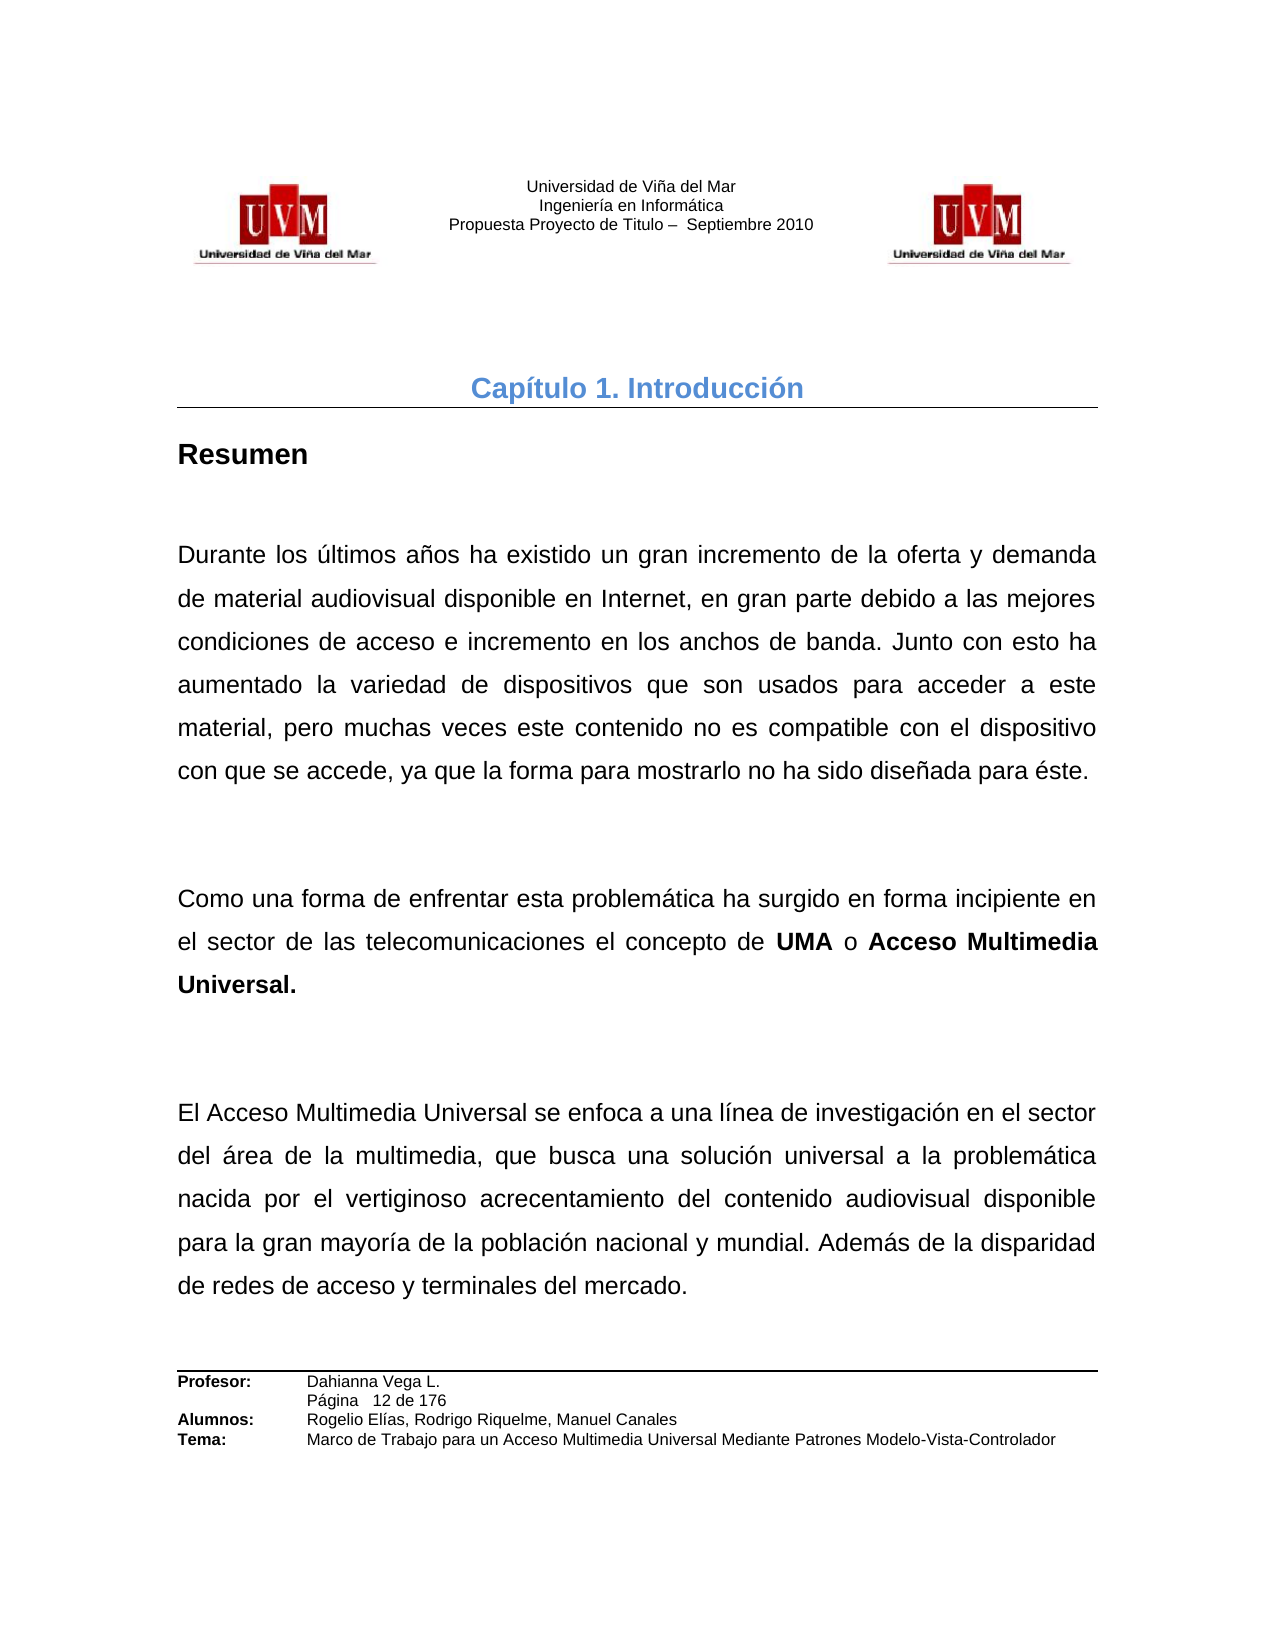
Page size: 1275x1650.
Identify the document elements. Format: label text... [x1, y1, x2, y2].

picture [177, 176, 390, 267]
picture [871, 176, 1084, 267]
subtitle Resumen [177, 437, 1098, 471]
text Como una forma de enfrentar esta problemática ha surgido en forma incipiente en el sector de las telecomunicaciones el concepto de UMA o Acceso Multimedia Universal. [177, 884, 1098, 999]
text Durante los últimos años ha existido un gran incremento de la oferta y demanda de material audiovisual disponible en Internet, en gran parte debido a las mejores condiciones de acceso e incremento en los anchos de banda. Junto con esto ha aumentado la variedad de dispositivos que son usados para acceder a este material, pero muchas veces este contenido no es compatible con el dispositivo con que se accede, ya que la forma para mostrarlo no ha sido diseñada para éste. [177, 540, 1098, 785]
text El Acceso Multimedia Universal se enfoca a una línea de investigación en el sector del área de la multimedia, que busca una solución universal a la problemática nacida por el vertiginoso acrecentamiento del contenido audiovisual disponible para la gran mayoría de la población nacional y mundial. Además de la disparidad de redes de acceso y terminales del mercado. [177, 1098, 1098, 1299]
title Capítulo 1. Introducción [177, 371, 1098, 407]
